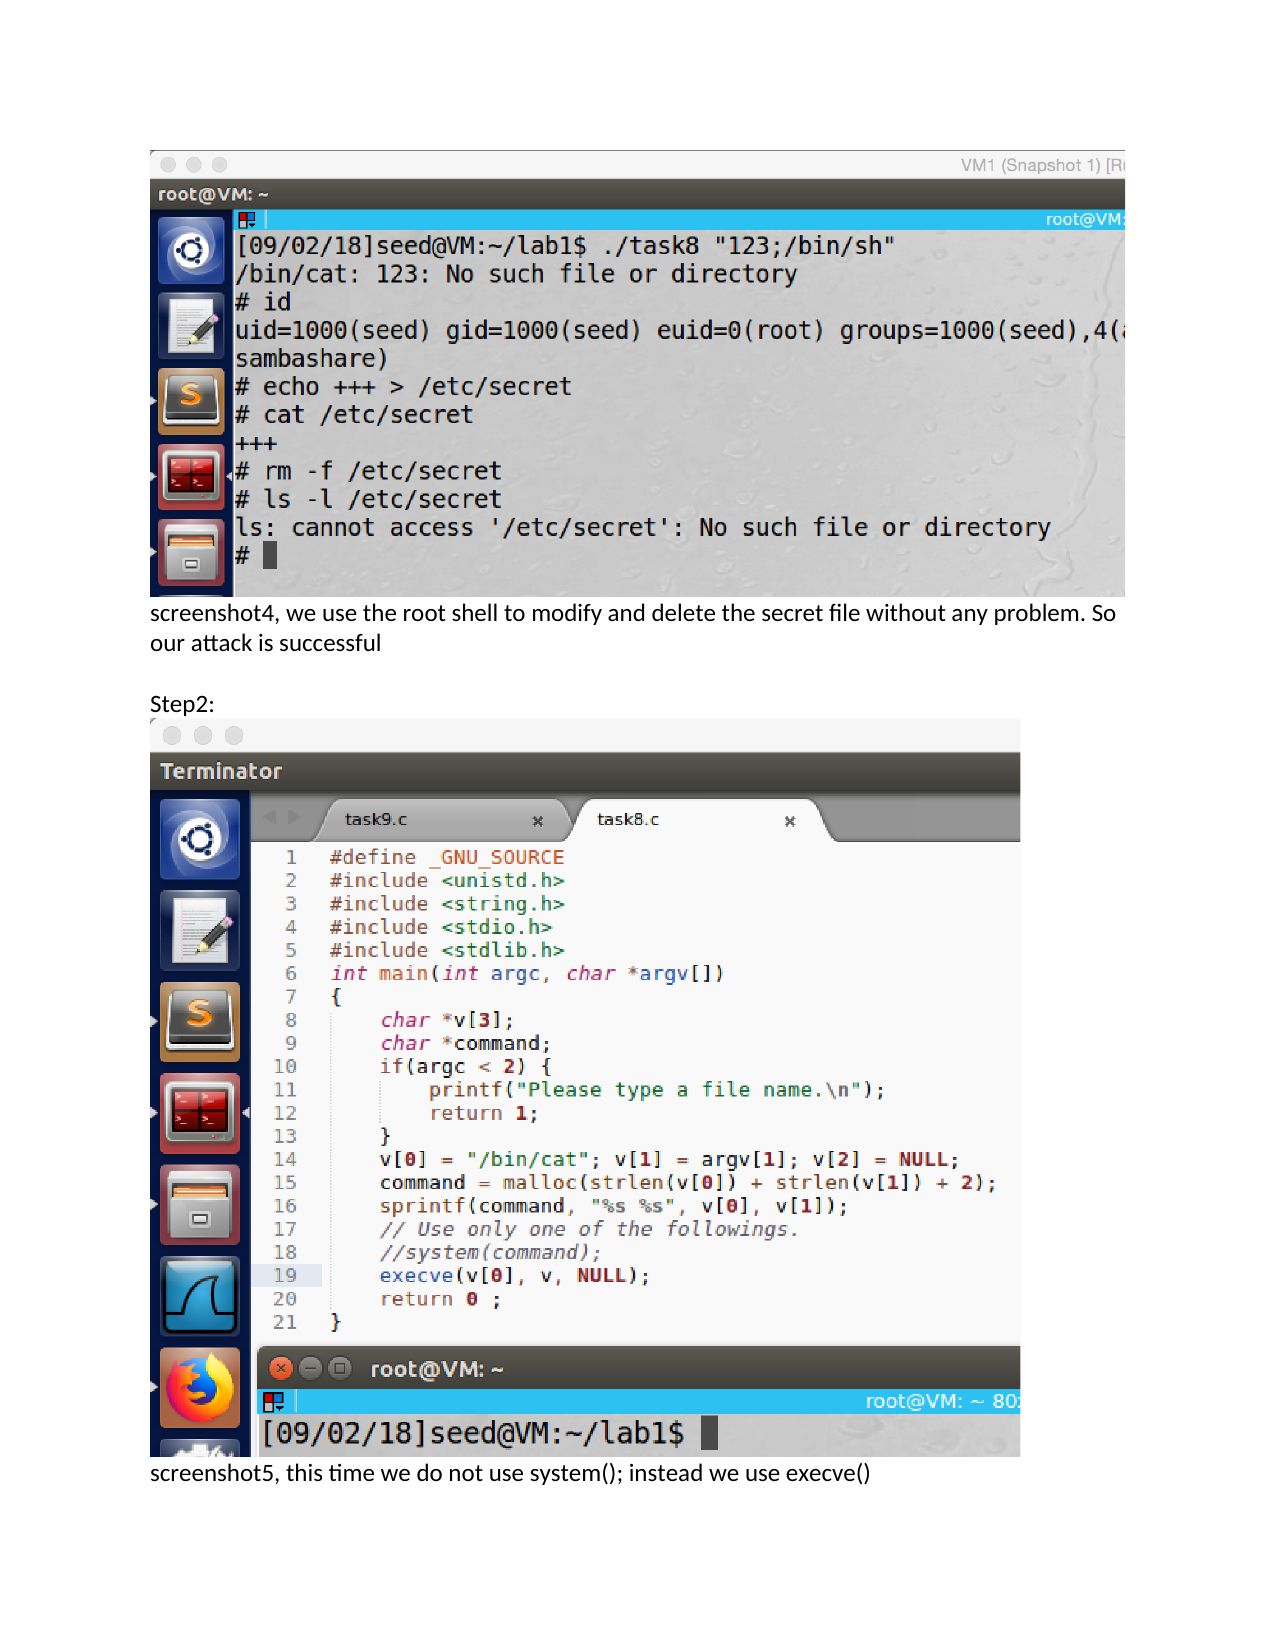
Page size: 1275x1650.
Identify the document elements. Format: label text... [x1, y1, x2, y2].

text Step2: [150, 688, 1125, 719]
text screenshot5, this time we do not use system(); instead we use execve() [150, 1457, 1125, 1487]
picture [150, 150, 1125, 597]
text screenshot4, we use the root shell to modify and delete the secret file without any problem. So our attack is successful [150, 597, 1125, 658]
picture [150, 718, 1021, 1457]
